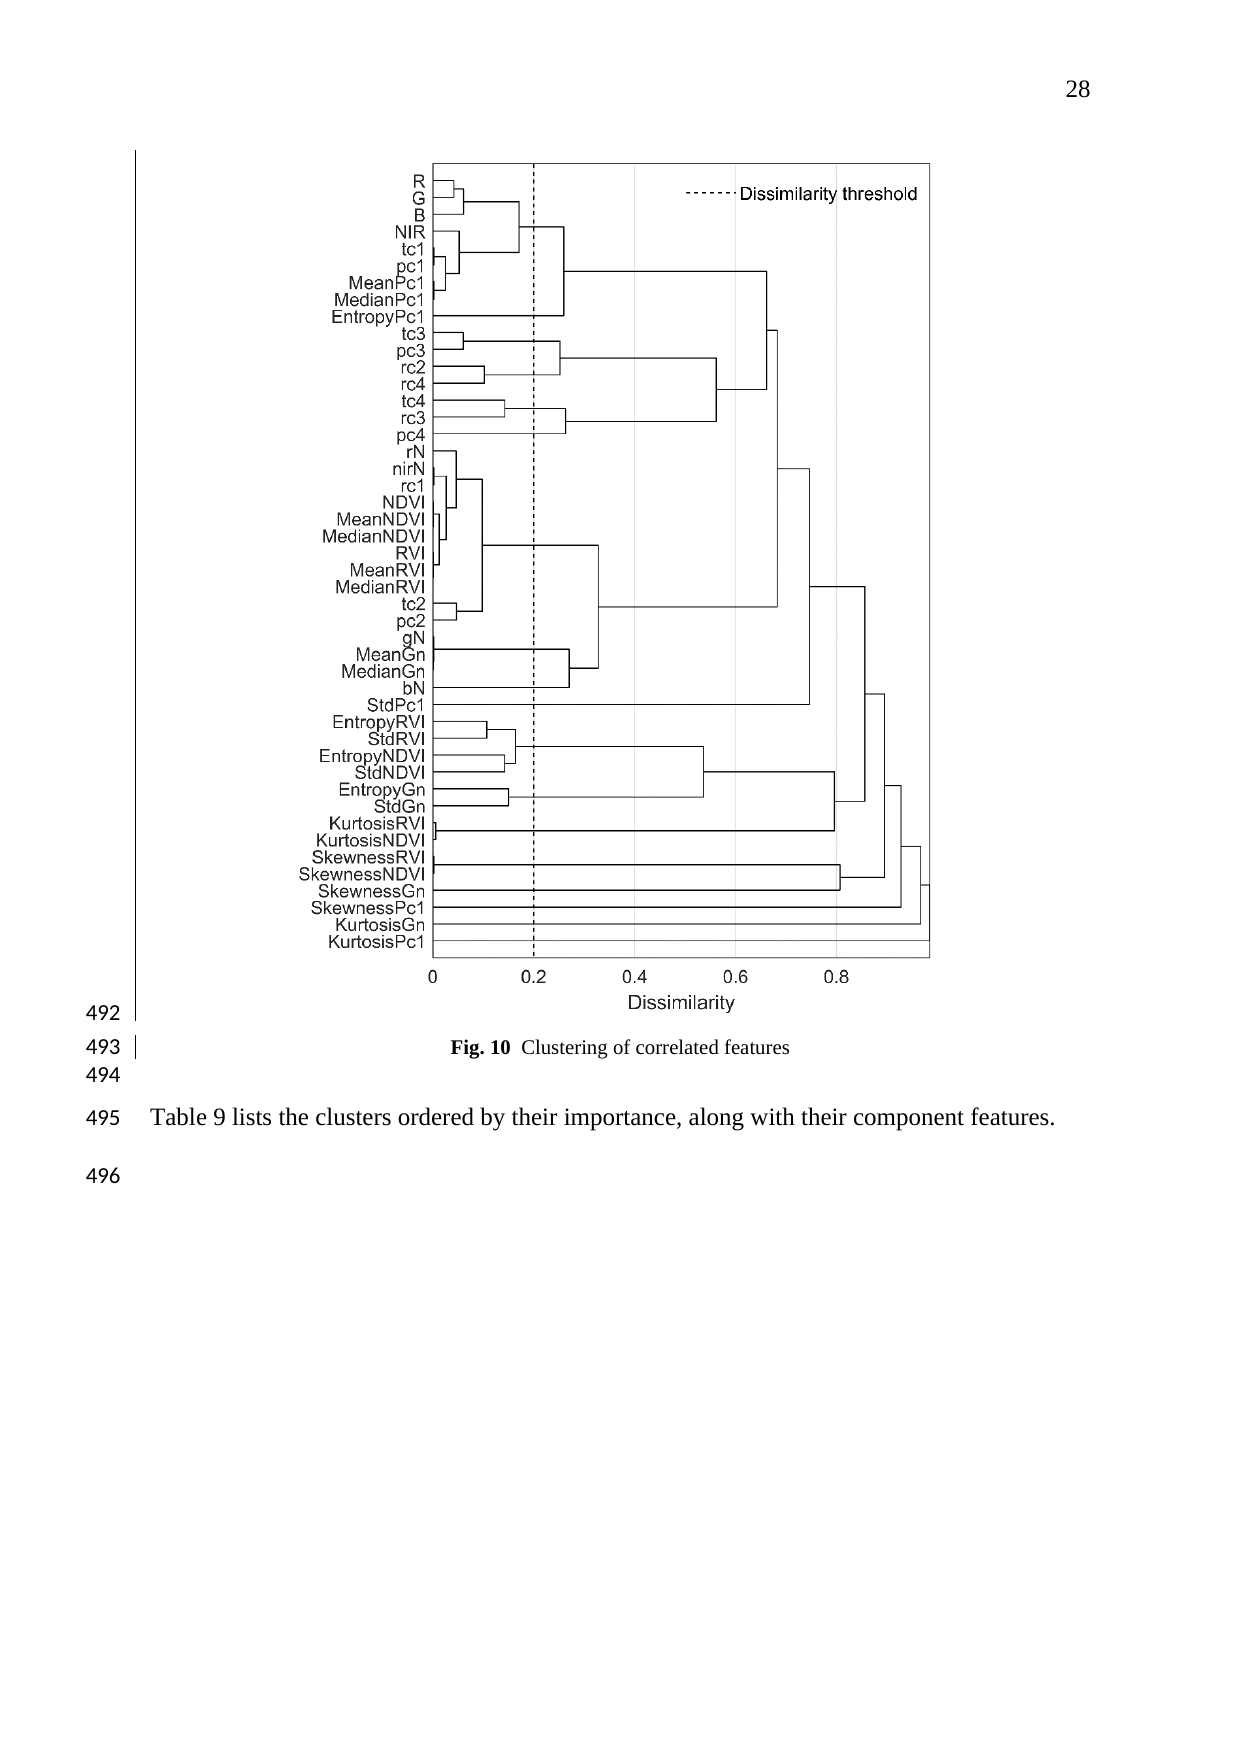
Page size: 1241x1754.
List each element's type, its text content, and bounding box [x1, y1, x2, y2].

picture [298, 150, 942, 1021]
